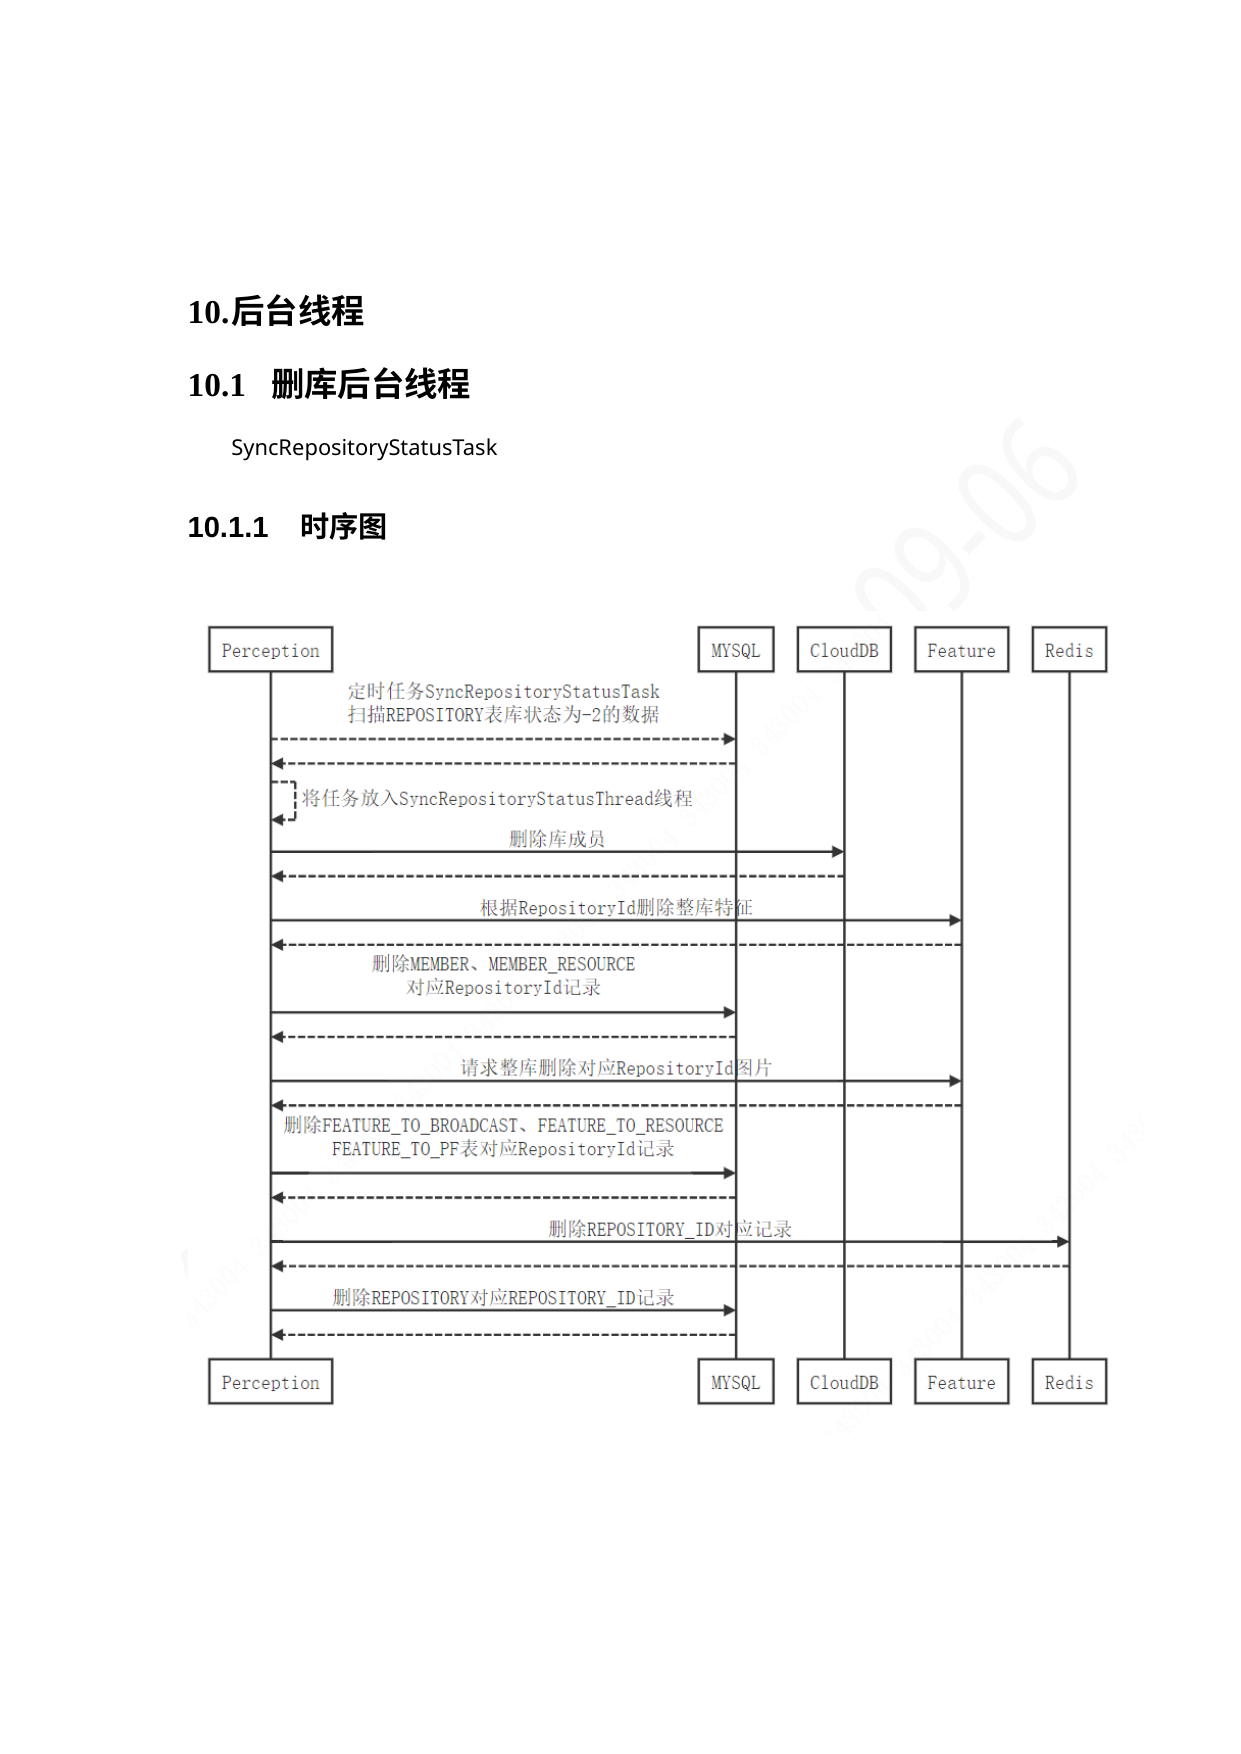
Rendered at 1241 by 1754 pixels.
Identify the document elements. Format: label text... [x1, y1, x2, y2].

picture [187, 611, 1145, 1435]
subtitle 后台线程 [187, 284, 1053, 333]
subtitle 删库后台线程 [187, 358, 1053, 406]
text SyncRepositoryStatusTask [231, 431, 1053, 463]
subtitle 时序图 [187, 493, 1053, 558]
